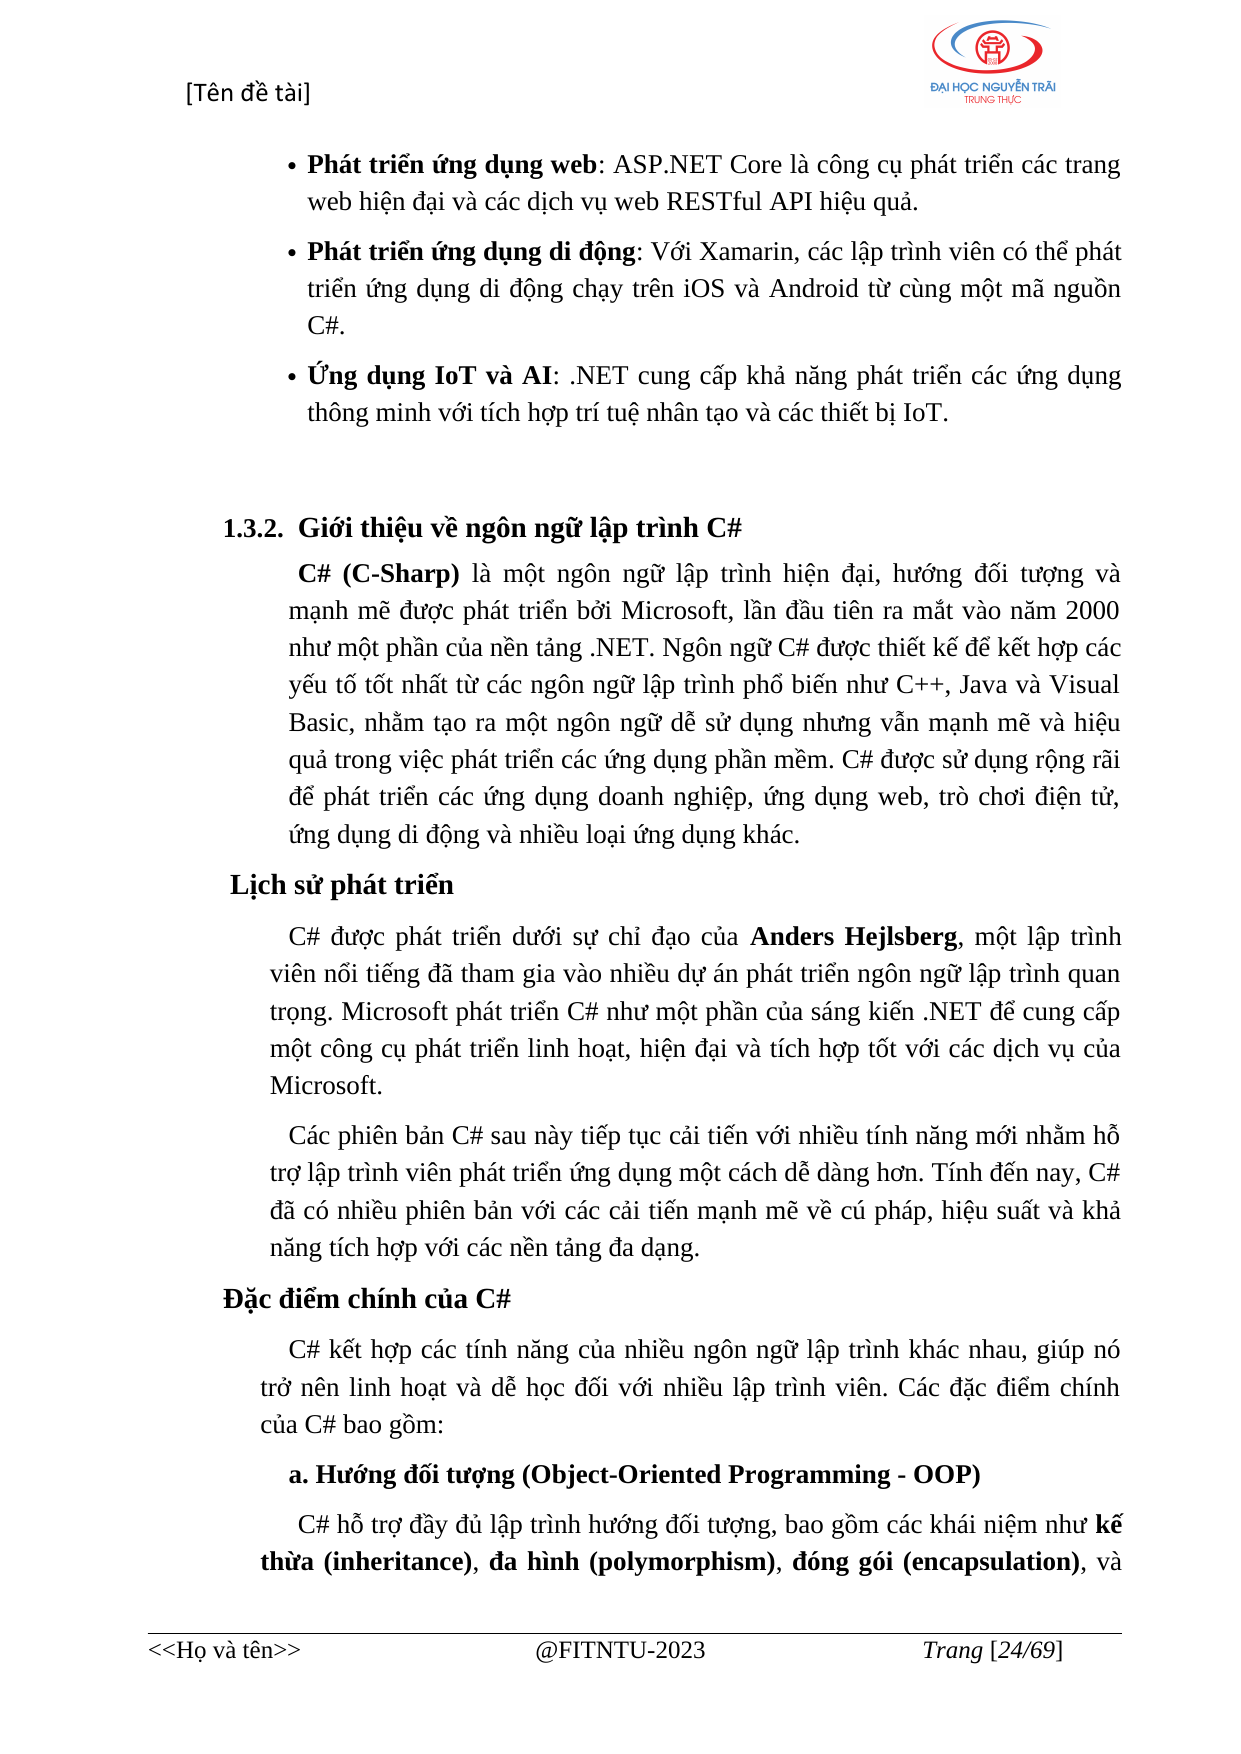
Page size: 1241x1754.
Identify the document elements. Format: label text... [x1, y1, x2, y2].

text Lịch sử phát triển [148, 867, 1122, 901]
picture [923, 15, 1062, 108]
subtitle Giới thiệu về ngôn ngữ lập trình C# [223, 511, 1122, 544]
list Ứng dụng IoT và AI: .NET cung cấp khả năng phát triển các ứng dụng thông minh với tích hợp trí tuệ nhân tạo và các thiết bị IoT. [288, 359, 1122, 428]
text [260, 1508, 1122, 1576]
text C# (C-Sharp) là một ngôn ngữ lập trình hiện đại, hướng đối tượng và mạnh mẽ được phát triển bởi Microsoft, lần đầu tiên ra mắt vào năm 2000 như một phần của nền tảng .NET. Ngôn ngữ C# được thiết kế để kết hợp các yếu tố tốt nhất từ các ngôn ngữ lập trình phổ biến như C++, Java và Visual Basic, nhằm tạo ra một ngôn ngữ dễ sử dụng nhưng vẫn mạnh mẽ và hiệu quả trong việc phát triển các ứng dụng phần mềm. C# được sử dụng rộng rãi để phát triển các ứng dụng doanh nghiệp, ứng dụng web, trò chơi điện tử, ứng dụng di động và nhiều loại ứng dụng khác. [288, 557, 1122, 849]
text C# kết hợp các tính năng của nhiều ngôn ngữ lập trình khác nhau, giúp nó trở nên linh hoạt và dễ học đối với nhiều lập trình viên. Các đặc điểm chính của C# bao gồm: [260, 1333, 1122, 1439]
text C# được phát triển dưới sự chỉ đạo của Anders Hejlsberg, một lập trình viên nổi tiếng đã tham gia vào nhiều dự án phát triển ngôn ngữ lập trình quan trọng. Microsoft phát triển C# như một phần của sáng kiến .NET để cung cấp một công cụ phát triển linh hoạt, hiện đại và tích hợp tốt với các dịch vụ của Microsoft. [269, 920, 1122, 1101]
text Các phiên bản C# sau này tiếp tục cải tiến với nhiều tính năng mới nhằm hỗ trợ lập trình viên phát triển ứng dụng một cách dễ dàng hơn. Tính đến nay, C# đã có nhiều phiên bản với các cải tiến mạnh mẽ về cú pháp, hiệu suất và khả năng tích hợp với các nền tảng đa dạng. [269, 1119, 1122, 1262]
text Đặc điểm chính của C# [148, 1281, 1122, 1314]
text a. Hướng đối tượng (Object-Oriented Programming - OOP) [213, 1458, 1122, 1489]
list Phát triển ứng dụng di động: Với Xamarin, các lập trình viên có thể phát triển ứng dụng di động chạy trên iOS và Android từ cùng một mã nguồn C#. [288, 235, 1122, 341]
list Phát triển ứng dụng web: ASP.NET Core là công cụ phát triển các trang web hiện đại và các dịch vụ web RESTful API hiệu quả. [288, 148, 1122, 216]
